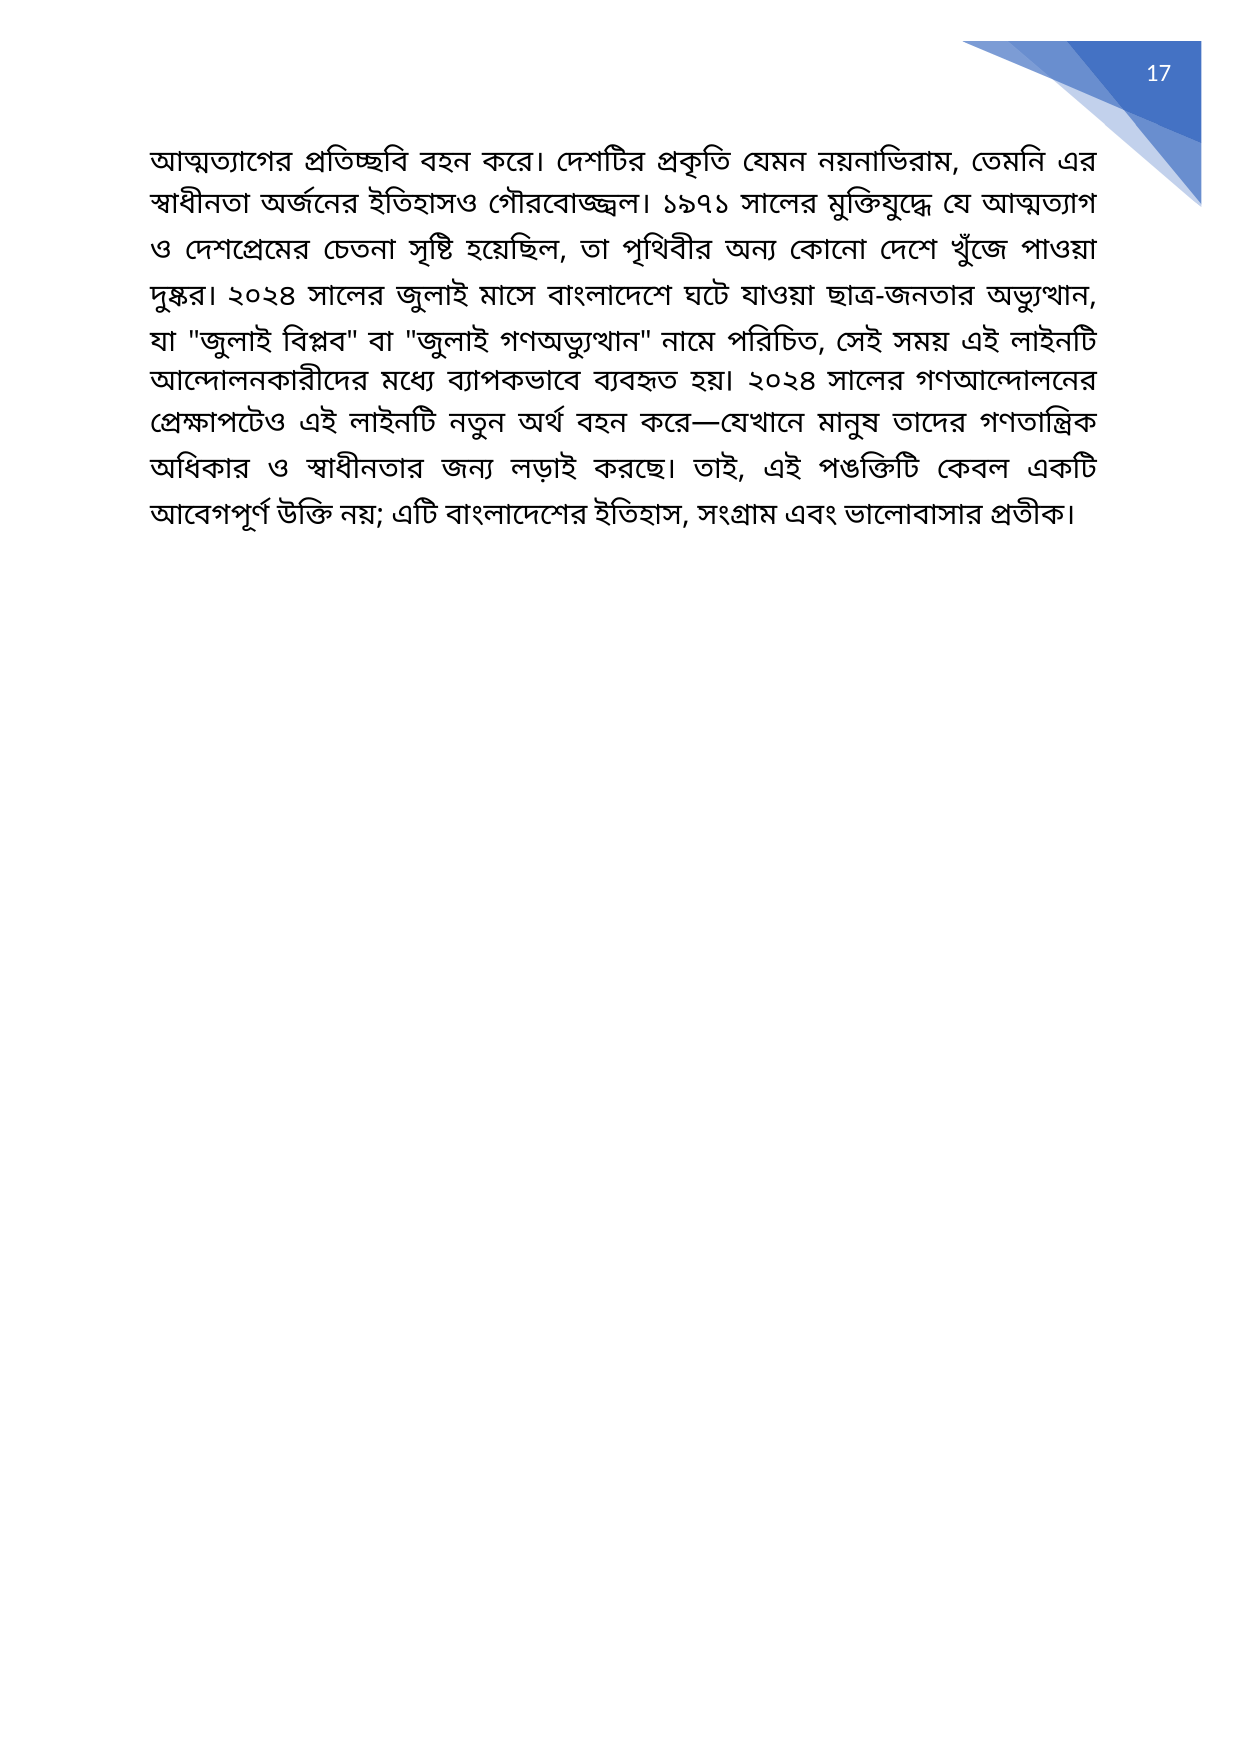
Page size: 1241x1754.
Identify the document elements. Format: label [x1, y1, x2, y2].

text [150, 141, 1097, 536]
picture [962, 41, 1202, 207]
